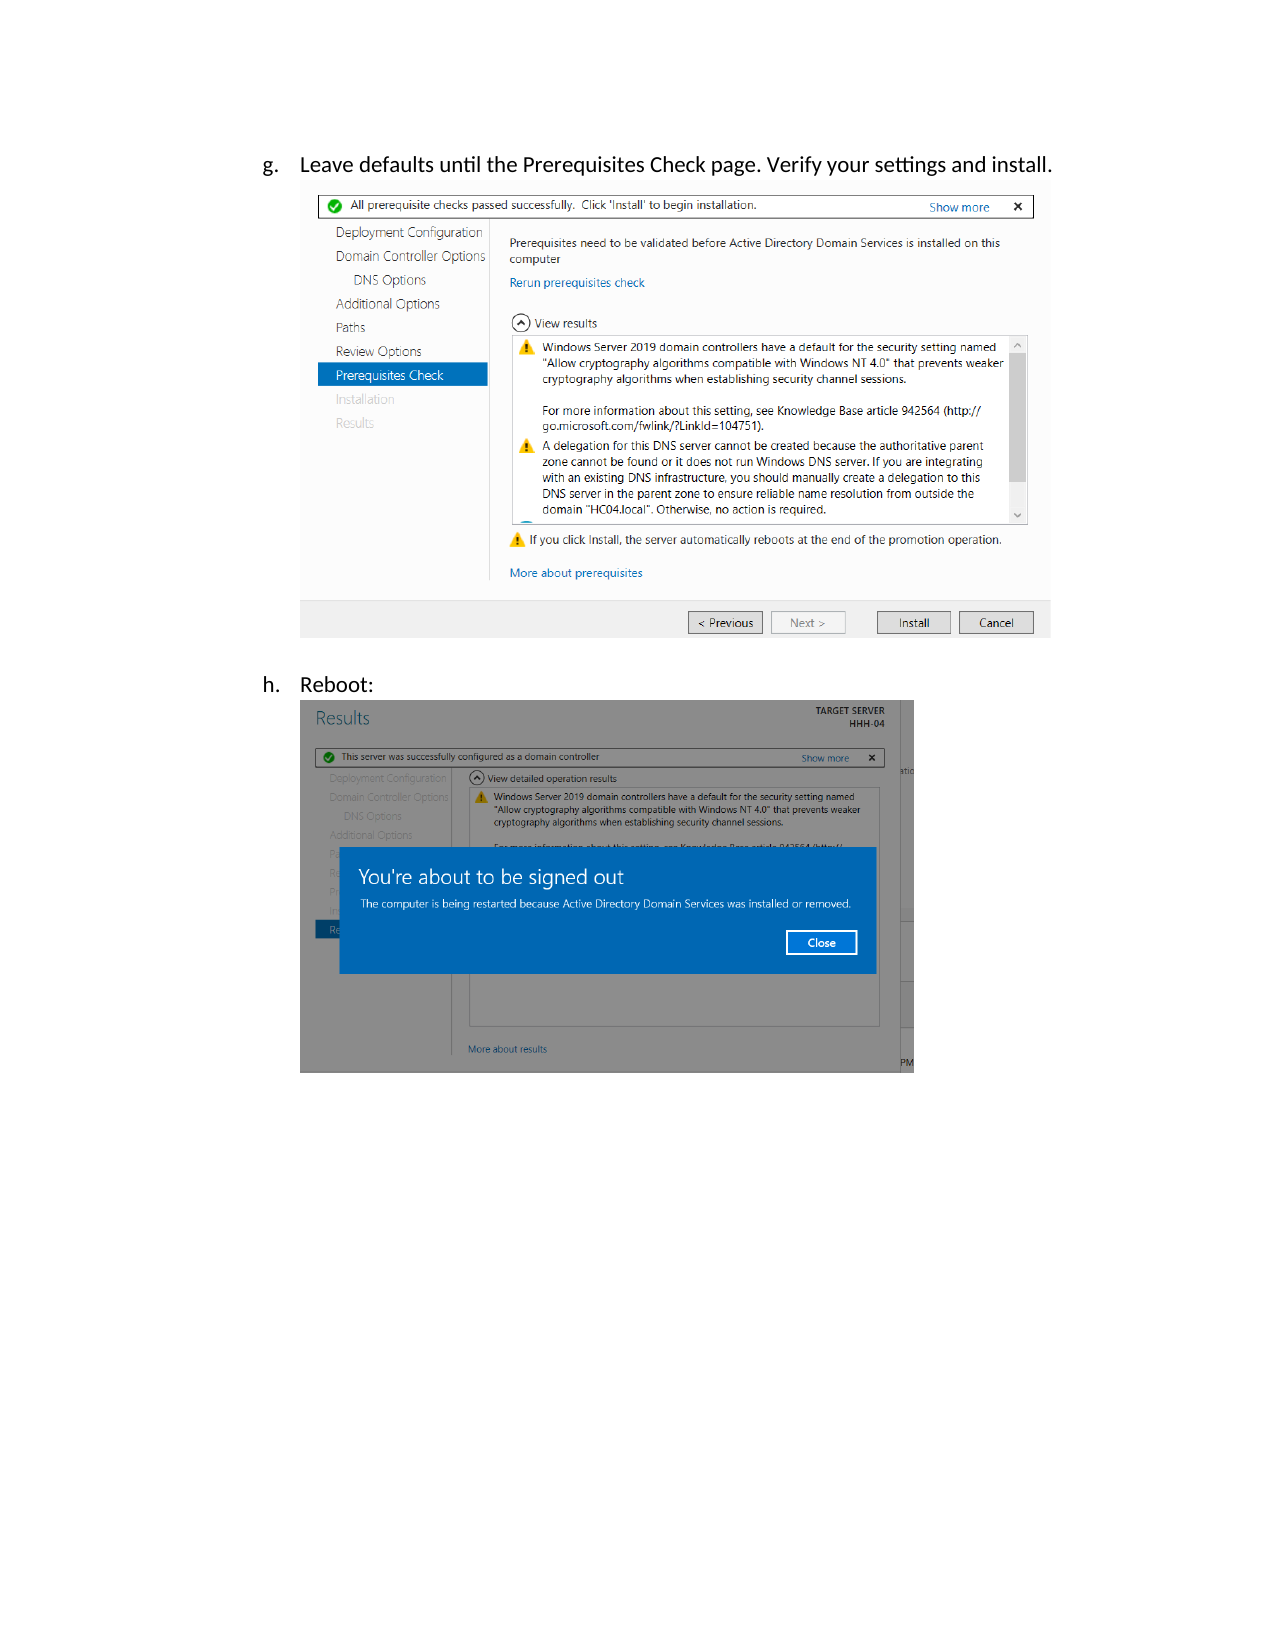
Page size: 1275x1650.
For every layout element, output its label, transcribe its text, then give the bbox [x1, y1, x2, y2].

picture [300, 700, 914, 1073]
picture [300, 180, 1051, 638]
